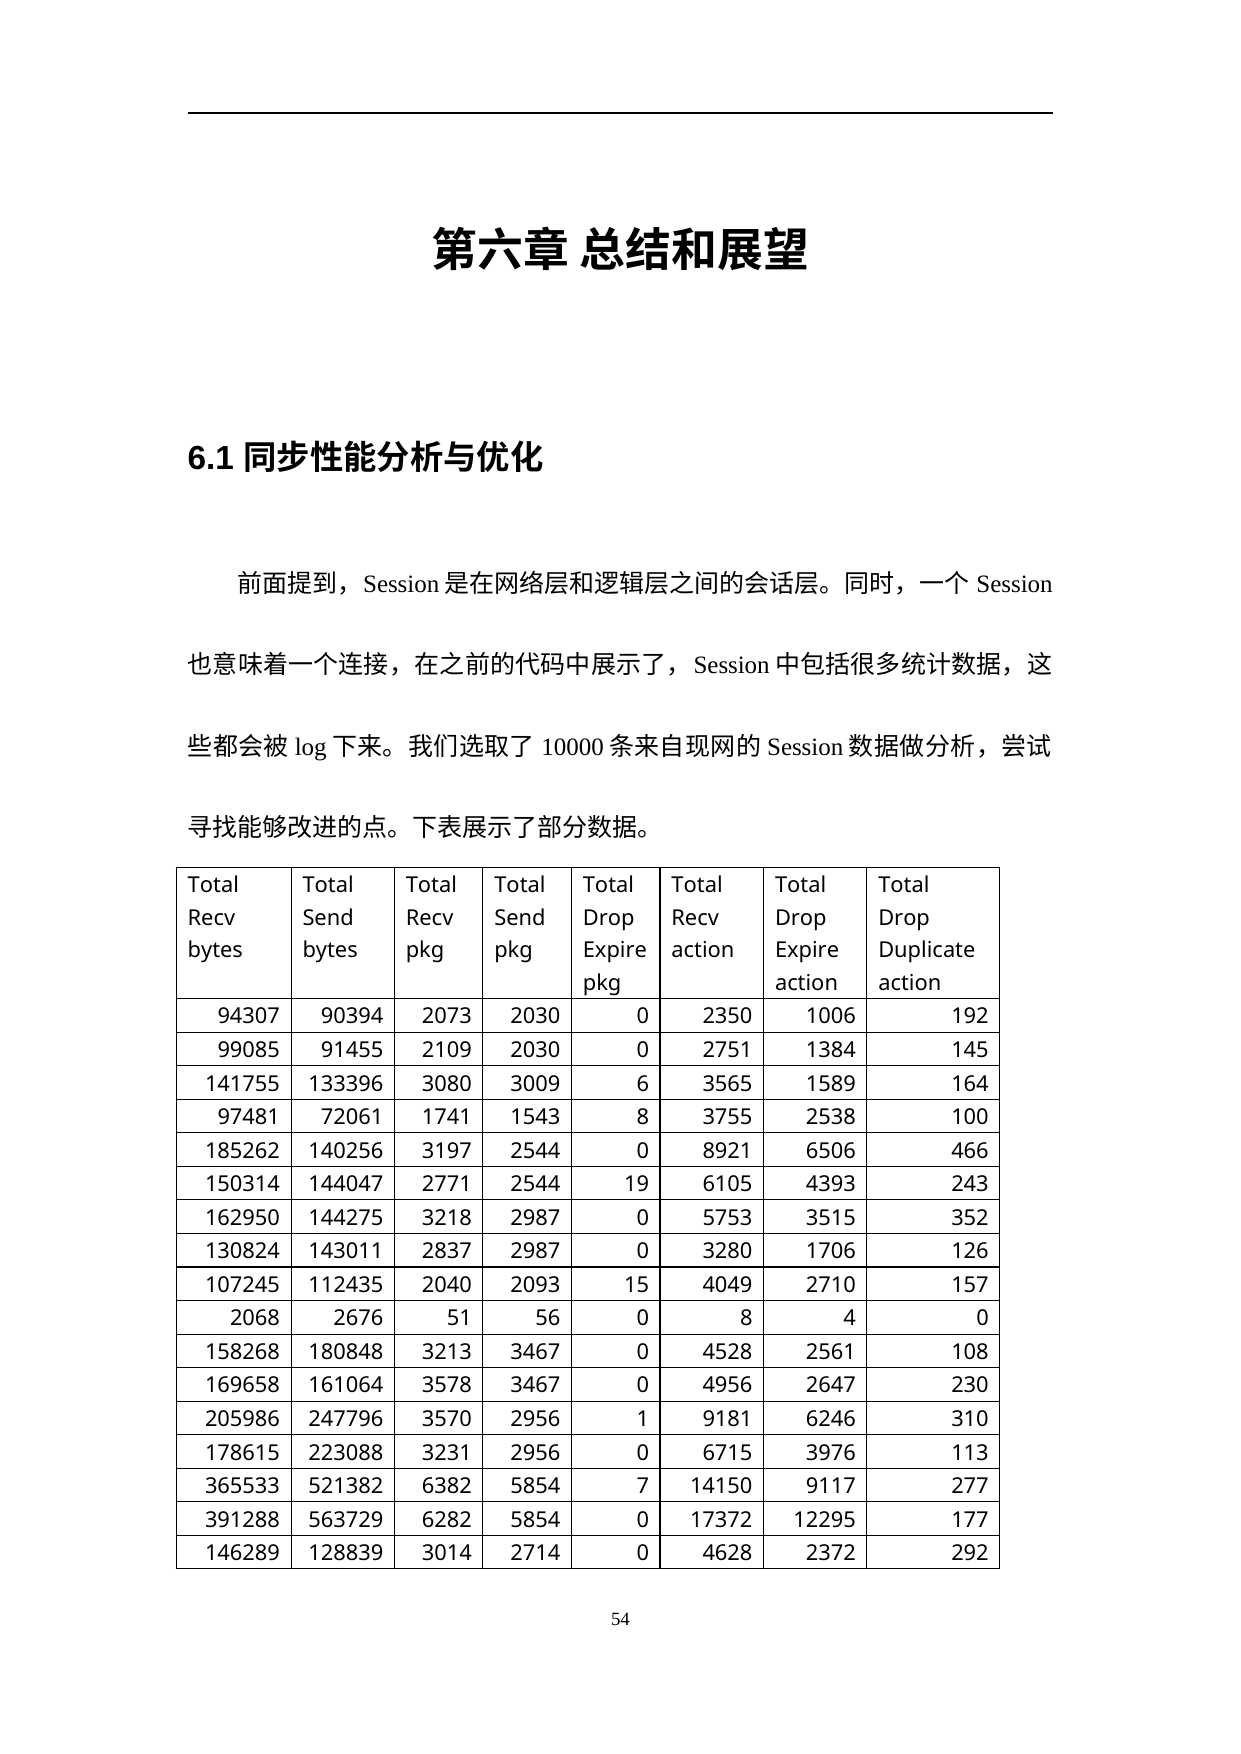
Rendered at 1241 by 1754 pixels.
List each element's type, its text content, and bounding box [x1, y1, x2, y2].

table_cell 162950 [177, 1200, 291, 1233]
table_cell 2676 [292, 1301, 394, 1333]
table_cell 150314 [177, 1167, 291, 1199]
table_cell 1 [572, 1402, 659, 1434]
table_cell 3570 [395, 1402, 482, 1434]
table_cell 177 [867, 1502, 999, 1535]
table_cell 2109 [395, 1033, 482, 1065]
table_cell 192 [867, 999, 999, 1032]
table_cell 0 [572, 1200, 659, 1233]
table_cell 2714 [483, 1536, 571, 1568]
table_cell 2751 [661, 1033, 763, 1065]
table_cell 8921 [661, 1133, 763, 1166]
table_cell 14150 [661, 1469, 763, 1501]
table_cell 2771 [395, 1167, 482, 1199]
table_cell 4393 [764, 1167, 866, 1199]
table_cell 97481 [177, 1100, 291, 1132]
table_header Total Send pkg [483, 868, 571, 998]
table_cell 90394 [292, 999, 394, 1032]
table_cell 144047 [292, 1167, 394, 1199]
table_cell 141755 [177, 1066, 291, 1099]
table_cell 144275 [292, 1200, 394, 1233]
table_cell 2837 [395, 1234, 482, 1266]
table_cell 3467 [483, 1368, 571, 1401]
table_cell 0 [572, 1368, 659, 1401]
table_cell 99085 [177, 1033, 291, 1065]
table_cell 0 [572, 1536, 659, 1568]
table_cell 143011 [292, 1234, 394, 1266]
table_cell 3197 [395, 1133, 482, 1166]
table_cell 2544 [483, 1167, 571, 1199]
table_cell 0 [572, 999, 659, 1032]
table_cell 7 [572, 1469, 659, 1501]
table_cell 140256 [292, 1133, 394, 1166]
table_cell 112435 [292, 1268, 394, 1300]
table_cell 91455 [292, 1033, 394, 1065]
table_cell 2647 [764, 1368, 866, 1401]
table_cell 3280 [661, 1234, 763, 1266]
table_cell 2561 [764, 1335, 866, 1367]
table_cell 2073 [395, 999, 482, 1032]
table_cell 164 [867, 1066, 999, 1099]
table_cell 205986 [177, 1402, 291, 1434]
table_cell 352 [867, 1200, 999, 1233]
table_cell 3578 [395, 1368, 482, 1401]
table_cell 230 [867, 1368, 999, 1401]
subtitle 6.1 同步性能分析与优化 [187, 422, 1053, 487]
table_cell 178615 [177, 1435, 291, 1468]
table_cell 3565 [661, 1066, 763, 1099]
table_cell 1543 [483, 1100, 571, 1132]
table_cell 6715 [661, 1435, 763, 1468]
table_cell 145 [867, 1033, 999, 1065]
table_cell 2030 [483, 999, 571, 1032]
table_cell 3467 [483, 1335, 571, 1367]
table_cell 0 [867, 1301, 999, 1333]
table_cell 2093 [483, 1268, 571, 1300]
table_cell 4 [764, 1301, 866, 1333]
table_cell 4528 [661, 1335, 763, 1367]
table_cell 126 [867, 1234, 999, 1266]
table_cell 6105 [661, 1167, 763, 1199]
table_cell 4049 [661, 1268, 763, 1300]
table_cell 247796 [292, 1402, 394, 1434]
table_cell 2068 [177, 1301, 291, 1333]
table_cell 3755 [661, 1100, 763, 1132]
text 前面提到，Session是在网络层和逻辑层之间的会话层。同时，一个Session也意味着一个连接，在之前的代码中展示了，Session中包括很多统计数据，这些都会被log下来。我们选取了10000条来自现网的Session数据做分析，尝试寻找能够改进的点。下表展示了部分数据。 [187, 549, 1053, 858]
table_cell 2040 [395, 1268, 482, 1300]
table_cell 521382 [292, 1469, 394, 1501]
table_cell 146289 [177, 1536, 291, 1568]
table_cell 310 [867, 1402, 999, 1434]
table_header Total Drop Expire action [764, 868, 866, 998]
table_cell 223088 [292, 1435, 394, 1468]
table_cell 3231 [395, 1435, 482, 1468]
table_cell 3515 [764, 1200, 866, 1233]
table_cell 1589 [764, 1066, 866, 1099]
table_cell 2538 [764, 1100, 866, 1132]
table_cell 3080 [395, 1066, 482, 1099]
table_header Total Drop Duplicate action [867, 868, 999, 998]
table_cell 3014 [395, 1536, 482, 1568]
table_cell 2956 [483, 1402, 571, 1434]
table_cell 128839 [292, 1536, 394, 1568]
table_header Total Recv pkg [395, 868, 482, 998]
table_cell 8 [661, 1301, 763, 1333]
table_cell 6506 [764, 1133, 866, 1166]
table_cell 0 [572, 1435, 659, 1468]
table_cell 5854 [483, 1502, 571, 1535]
table_cell 157 [867, 1268, 999, 1300]
table_cell 6382 [395, 1469, 482, 1501]
table_cell 365533 [177, 1469, 291, 1501]
table_cell 1741 [395, 1100, 482, 1132]
table_cell 0 [572, 1335, 659, 1367]
table_cell 0 [572, 1301, 659, 1333]
table_cell 51 [395, 1301, 482, 1333]
table_cell 0 [572, 1234, 659, 1266]
table_cell 169658 [177, 1368, 291, 1401]
table_cell 277 [867, 1469, 999, 1501]
table_cell 19 [572, 1167, 659, 1199]
table_cell 9117 [764, 1469, 866, 1501]
table_cell 2987 [483, 1234, 571, 1266]
table_header Total Recv bytes [177, 868, 291, 998]
table_cell 107245 [177, 1268, 291, 1300]
table_cell 8 [572, 1100, 659, 1132]
table_cell 100 [867, 1100, 999, 1132]
table_cell 0 [572, 1133, 659, 1166]
table_cell 5854 [483, 1469, 571, 1501]
table_cell 2987 [483, 1200, 571, 1233]
table_cell 1006 [764, 999, 866, 1032]
table_cell 3213 [395, 1335, 482, 1367]
table_cell 3218 [395, 1200, 482, 1233]
table_cell 292 [867, 1536, 999, 1568]
table_cell 15 [572, 1268, 659, 1300]
table_cell 4628 [661, 1536, 763, 1568]
table_cell 2956 [483, 1435, 571, 1468]
table_cell 56 [483, 1301, 571, 1333]
table_cell 2544 [483, 1133, 571, 1166]
table_cell 9181 [661, 1402, 763, 1434]
table_cell 17372 [661, 1502, 763, 1535]
table_cell 113 [867, 1435, 999, 1468]
table_cell 108 [867, 1335, 999, 1367]
table_cell 2372 [764, 1536, 866, 1568]
table_header Total Send bytes [292, 868, 394, 998]
table_cell 2710 [764, 1268, 866, 1300]
table_cell 6246 [764, 1402, 866, 1434]
table_cell 130824 [177, 1234, 291, 1266]
table_cell 3976 [764, 1435, 866, 1468]
table_cell 133396 [292, 1066, 394, 1099]
table_cell 4956 [661, 1368, 763, 1401]
table_cell 563729 [292, 1502, 394, 1535]
table_cell 72061 [292, 1100, 394, 1132]
subtitle 第六章 总结和展望 [187, 197, 1053, 295]
table_cell 0 [572, 1502, 659, 1535]
table_cell 391288 [177, 1502, 291, 1535]
table_cell 158268 [177, 1335, 291, 1367]
table_header Total Drop Expire pkg [572, 868, 659, 998]
table_cell 1384 [764, 1033, 866, 1065]
table_cell 6282 [395, 1502, 482, 1535]
table_cell 243 [867, 1167, 999, 1199]
table_cell 6 [572, 1066, 659, 1099]
table_cell 0 [572, 1033, 659, 1065]
table_cell 180848 [292, 1335, 394, 1367]
table_cell 3009 [483, 1066, 571, 1099]
table_cell 161064 [292, 1368, 394, 1401]
table_header Total Recv action [661, 868, 763, 998]
table_cell 185262 [177, 1133, 291, 1166]
table_cell 2350 [661, 999, 763, 1032]
table_cell 466 [867, 1133, 999, 1166]
table_cell 94307 [177, 999, 291, 1032]
table_cell 5753 [661, 1200, 763, 1233]
table_cell 2030 [483, 1033, 571, 1065]
table_cell 1706 [764, 1234, 866, 1266]
table_cell 12295 [764, 1502, 866, 1535]
